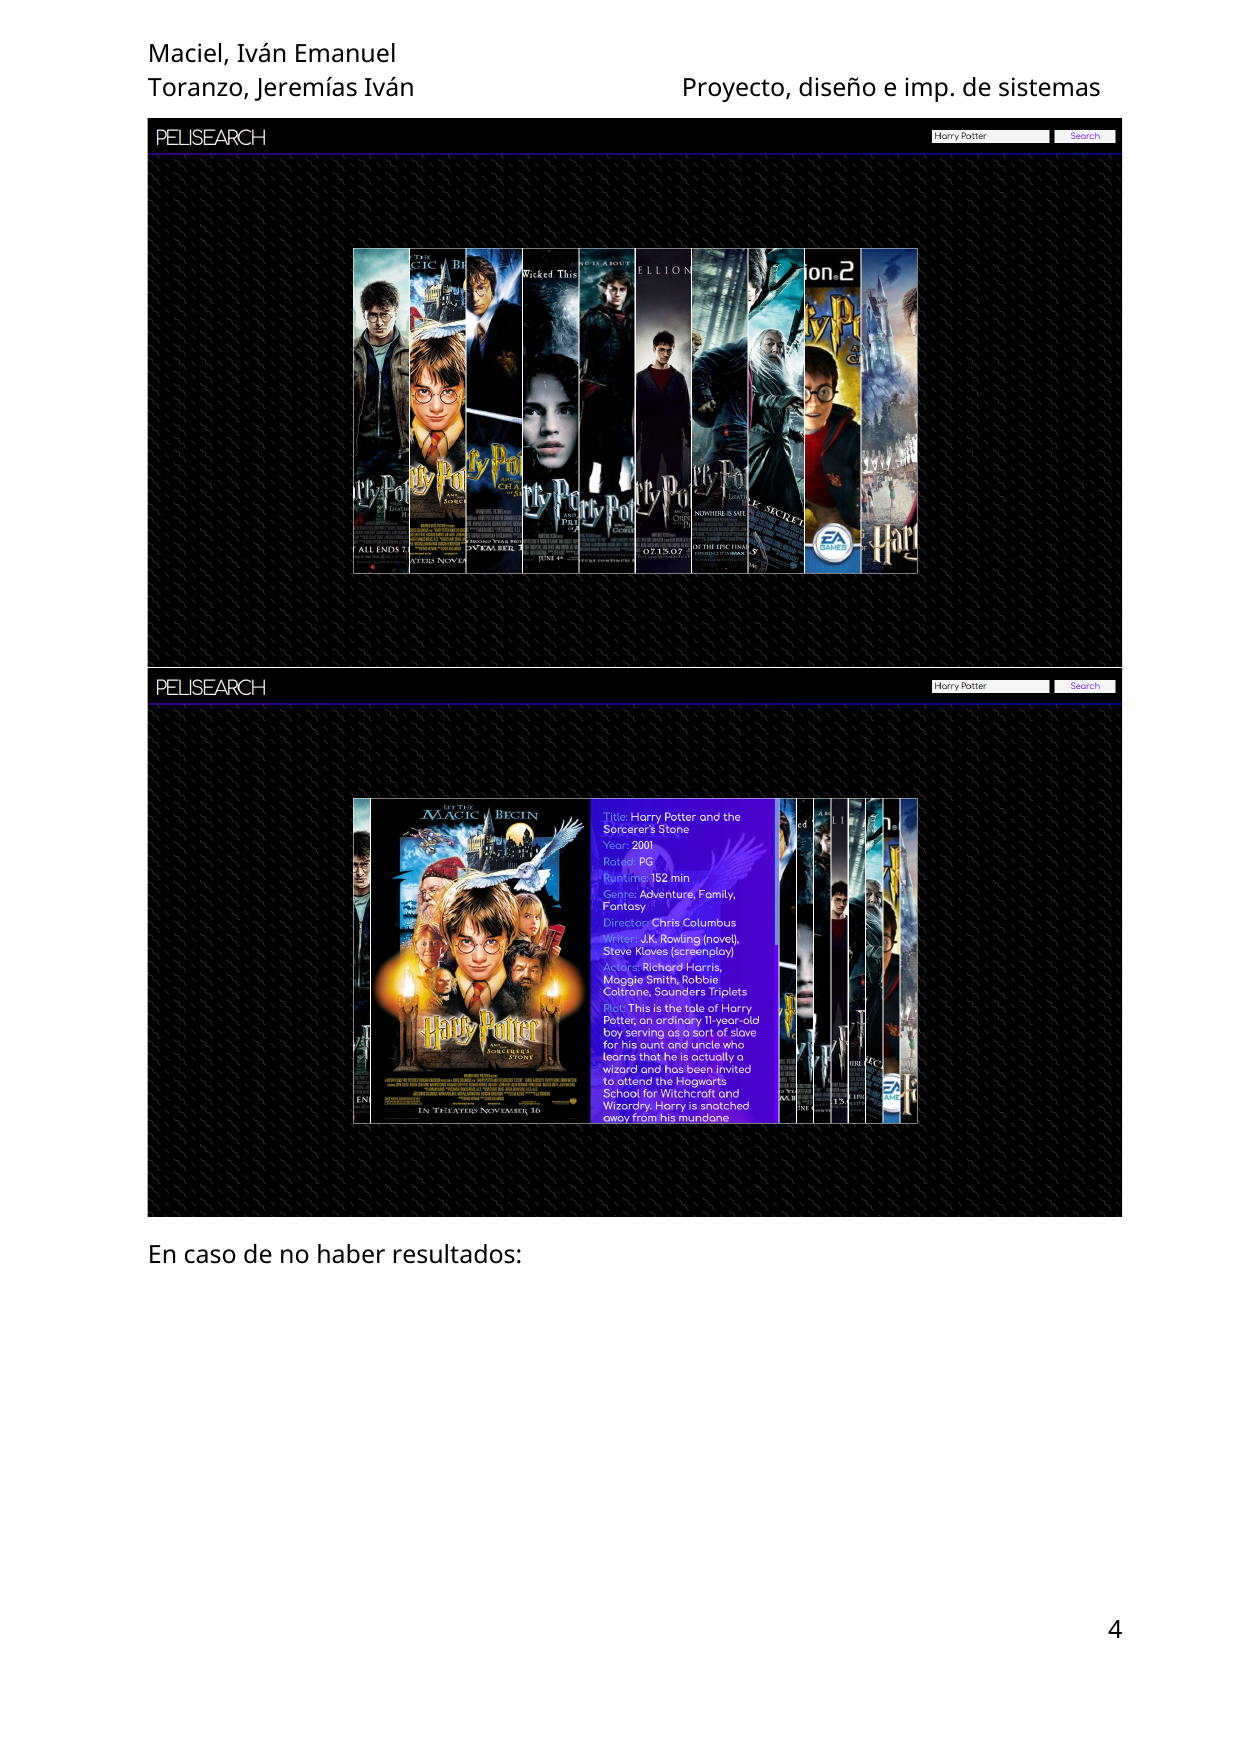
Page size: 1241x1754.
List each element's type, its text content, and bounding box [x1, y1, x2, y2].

picture [147, 118, 1123, 667]
text En caso de no haber resultados: [148, 1236, 1122, 1271]
picture [147, 668, 1123, 1217]
